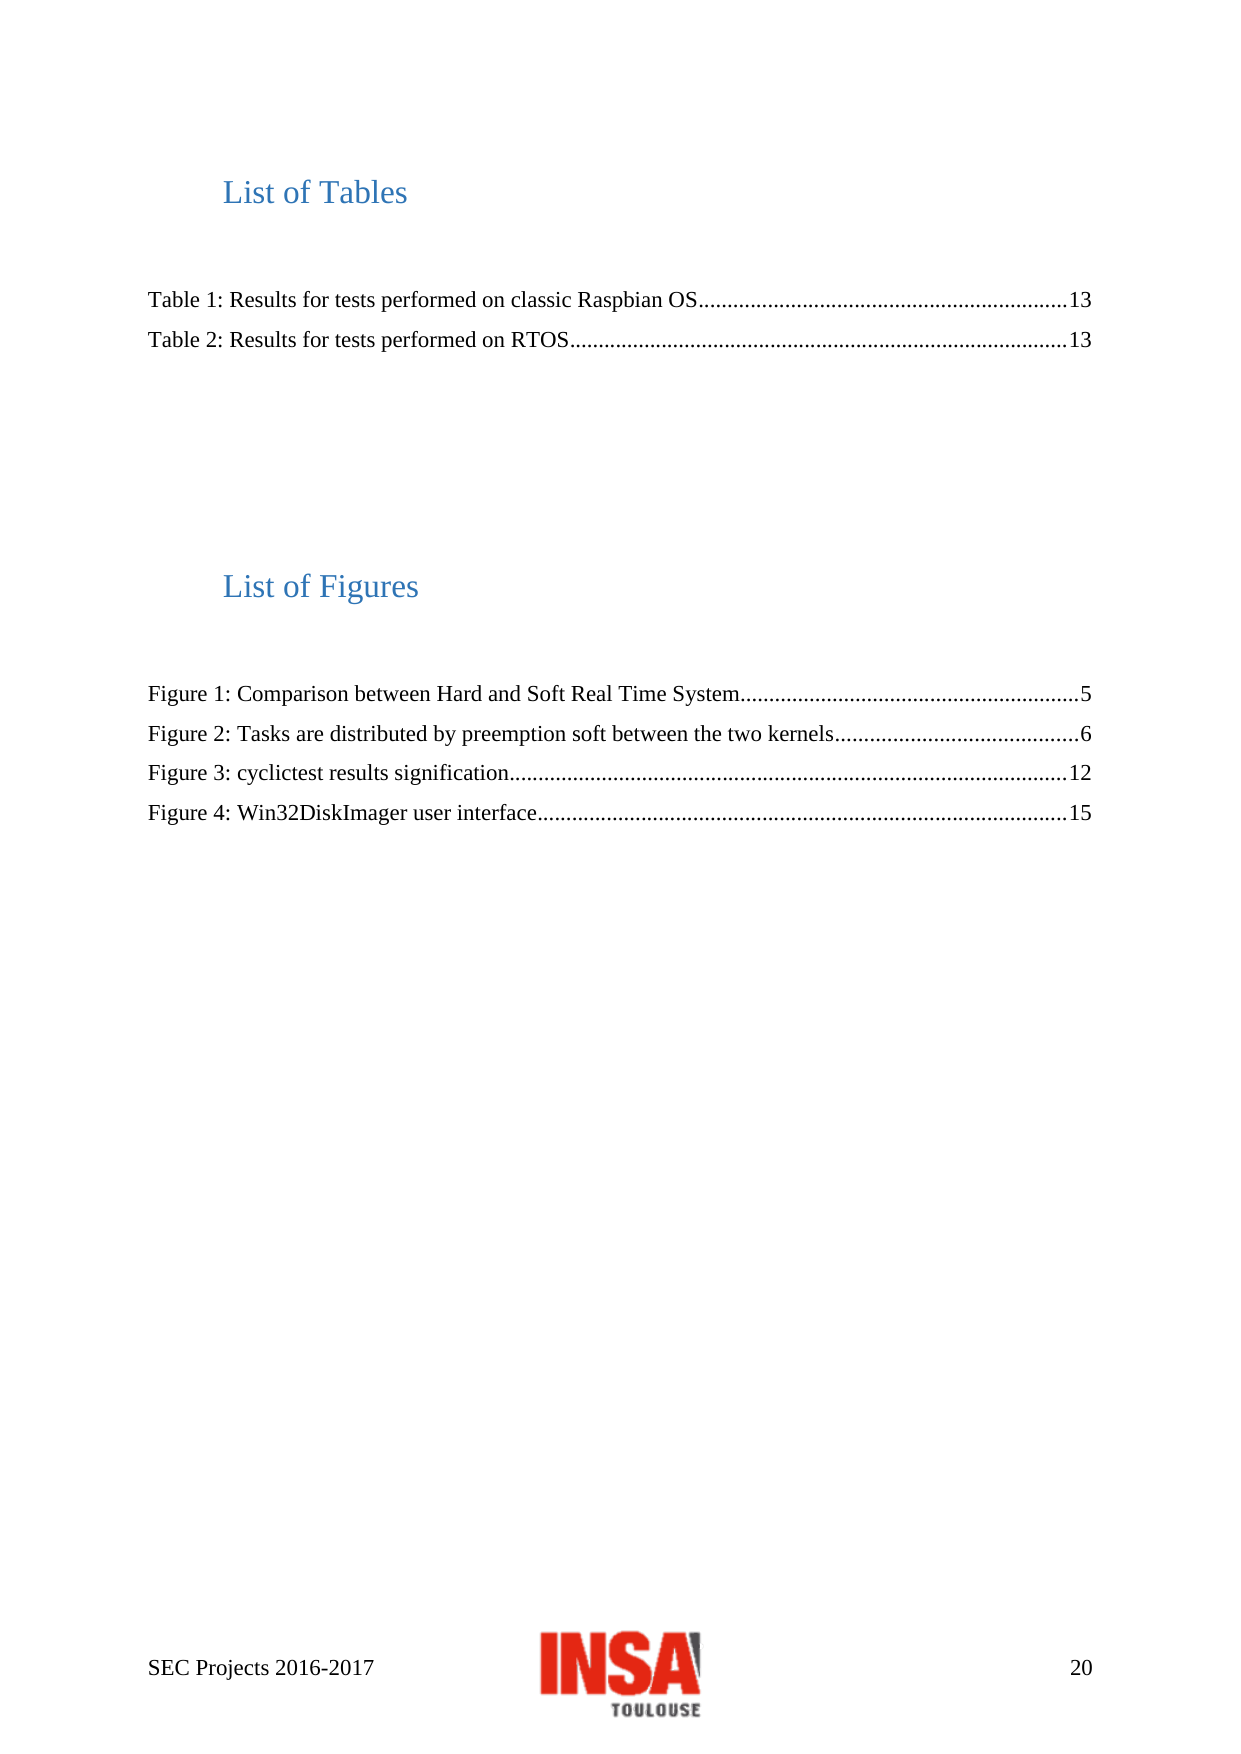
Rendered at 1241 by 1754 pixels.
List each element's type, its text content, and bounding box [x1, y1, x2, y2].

text Figure 1: Comparison between Hard and Soft Real Time System 5 [148, 680, 1093, 706]
text Figure 2: Tasks are distributed by preemption soft between the two kernels 6 [148, 719, 1093, 746]
subtitle List of Figures [223, 566, 1093, 605]
text Table 1: Results for tests performed on classic Raspbian OS 13 [148, 286, 1093, 313]
text Figure 4: Win32DiskImager user interface 15 [148, 798, 1093, 825]
picture [521, 1589, 720, 1754]
subtitle List of Tables [223, 173, 1093, 211]
text Table 2: Results for tests performed on RTOS 13 [148, 326, 1093, 352]
text Figure 3: cyclictest results signification 12 [148, 759, 1093, 785]
